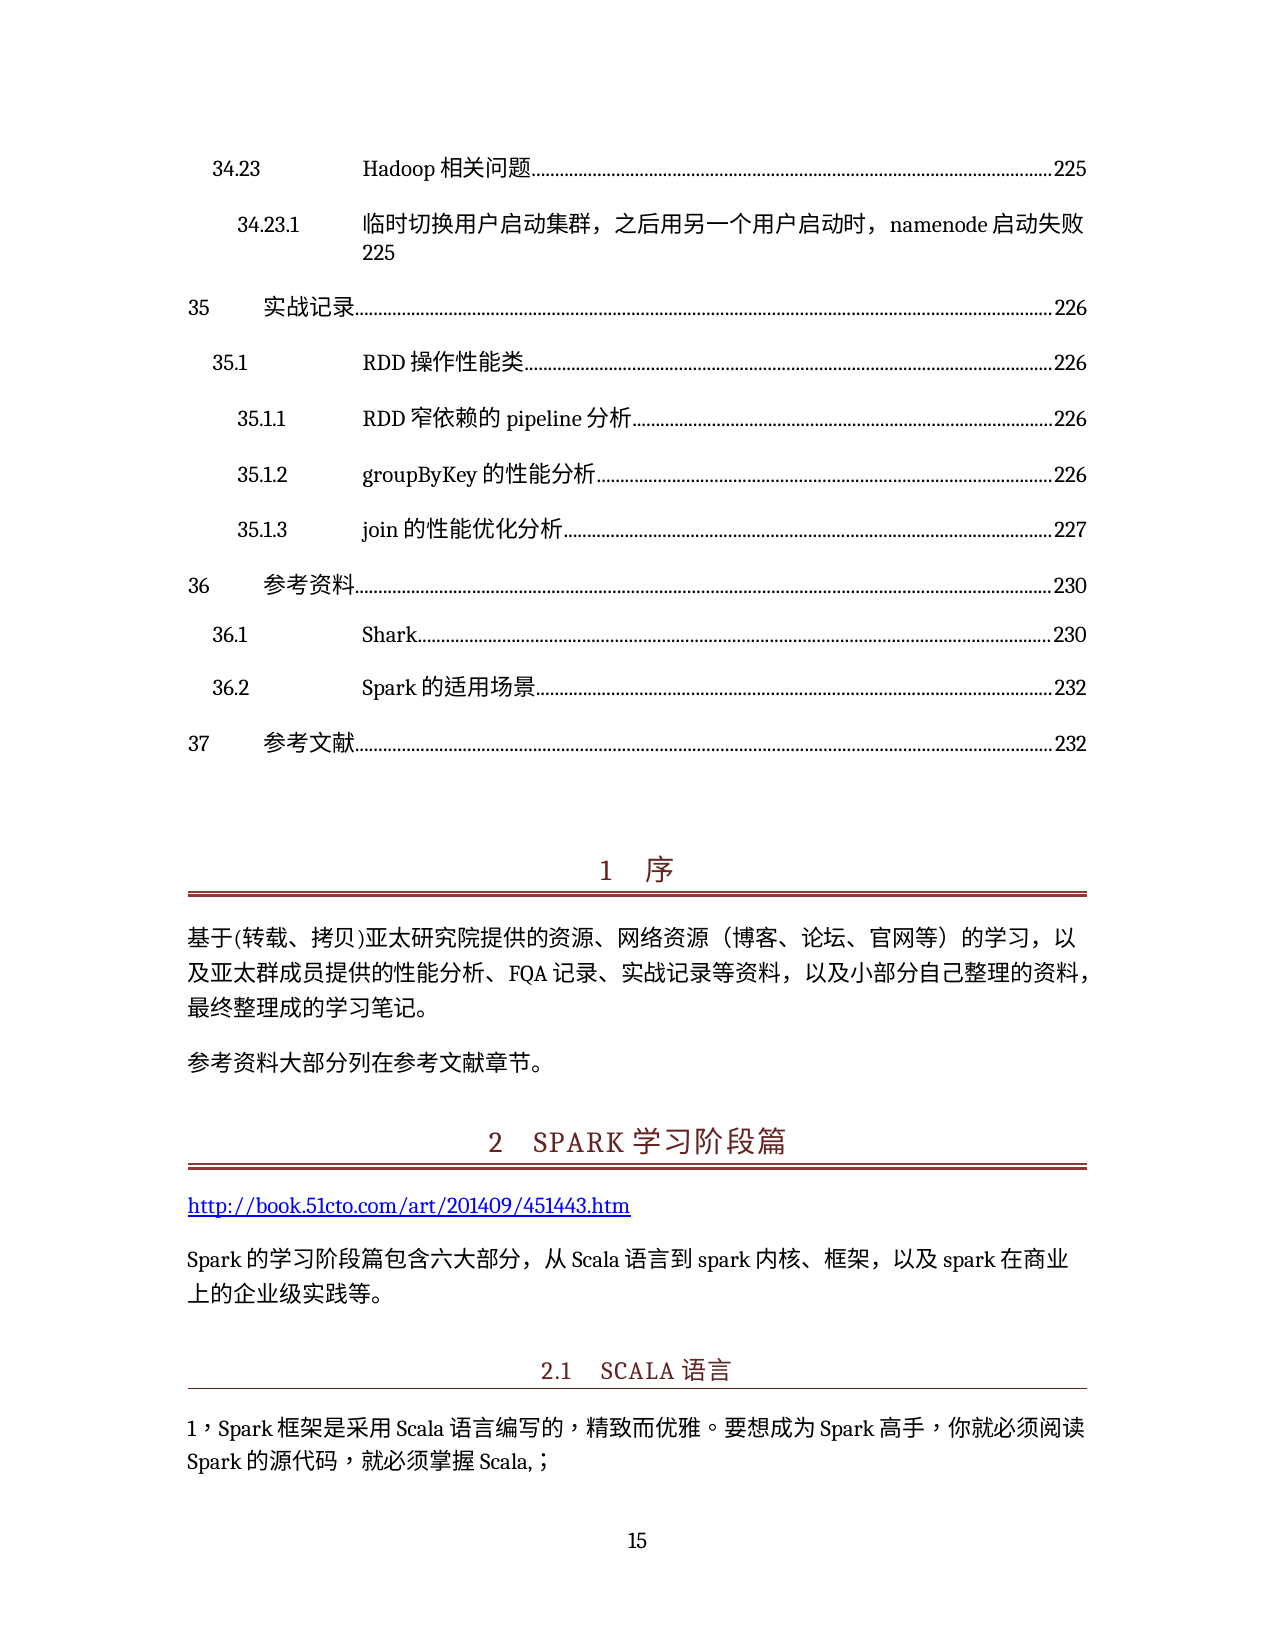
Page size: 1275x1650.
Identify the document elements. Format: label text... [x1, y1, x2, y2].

text 35 实战记录 226 [187, 288, 1087, 322]
text 37 参考文献 232 [187, 724, 1087, 758]
text 35.1.3 join的性能优化分析 227 [237, 511, 1087, 544]
text 基于(转载、拷贝)亚太研究院提供的资源、网络资源（博客、论坛、官网等）的学习，以及亚太群成员提供的性能分析、FQA记录、实战记录等资料，以及小部分自己整理的资料，最终整理成的学习笔记。 [187, 920, 1087, 1023]
text 1，Spark框架是采用Scala语言编写的，精致而优雅。要想成为Spark高手，你就必须阅读Spark的源代码，就必须掌握Scala,； [187, 1412, 1087, 1476]
subtitle Scala语言 [187, 1352, 1087, 1389]
text Spark 的学习阶段篇包含六大部分，从Scala语言到spark内核、框架，以及spark在商业上的企业级实践等。 [187, 1241, 1087, 1309]
text 35.1 RDD操作性能类 226 [212, 344, 1087, 377]
text 35.1.2 groupByKey的性能分析 226 [237, 455, 1087, 489]
text 34.23.1 临时切换用户启动集群，之后用另一个用户启动时，namenode启动失败 225 [237, 206, 1087, 266]
subtitle Spark学习阶段篇 [187, 1122, 1087, 1170]
subtitle 序 [187, 849, 1087, 897]
text 36 参考资料 230 [187, 567, 1087, 600]
text 36.1 Shark 230 [212, 622, 1087, 649]
text 34.23 Hadoop相关问题 225 [212, 150, 1087, 183]
text 36.2 Spark的适用场景 232 [212, 671, 1087, 702]
text http://book.51cto.com/art/201409/451443.htm [187, 1193, 1087, 1219]
text 参考资料大部分列在参考文献章节。 [187, 1045, 1087, 1078]
text 35.1.1 RDD窄依赖的pipeline分析 226 [237, 400, 1087, 433]
